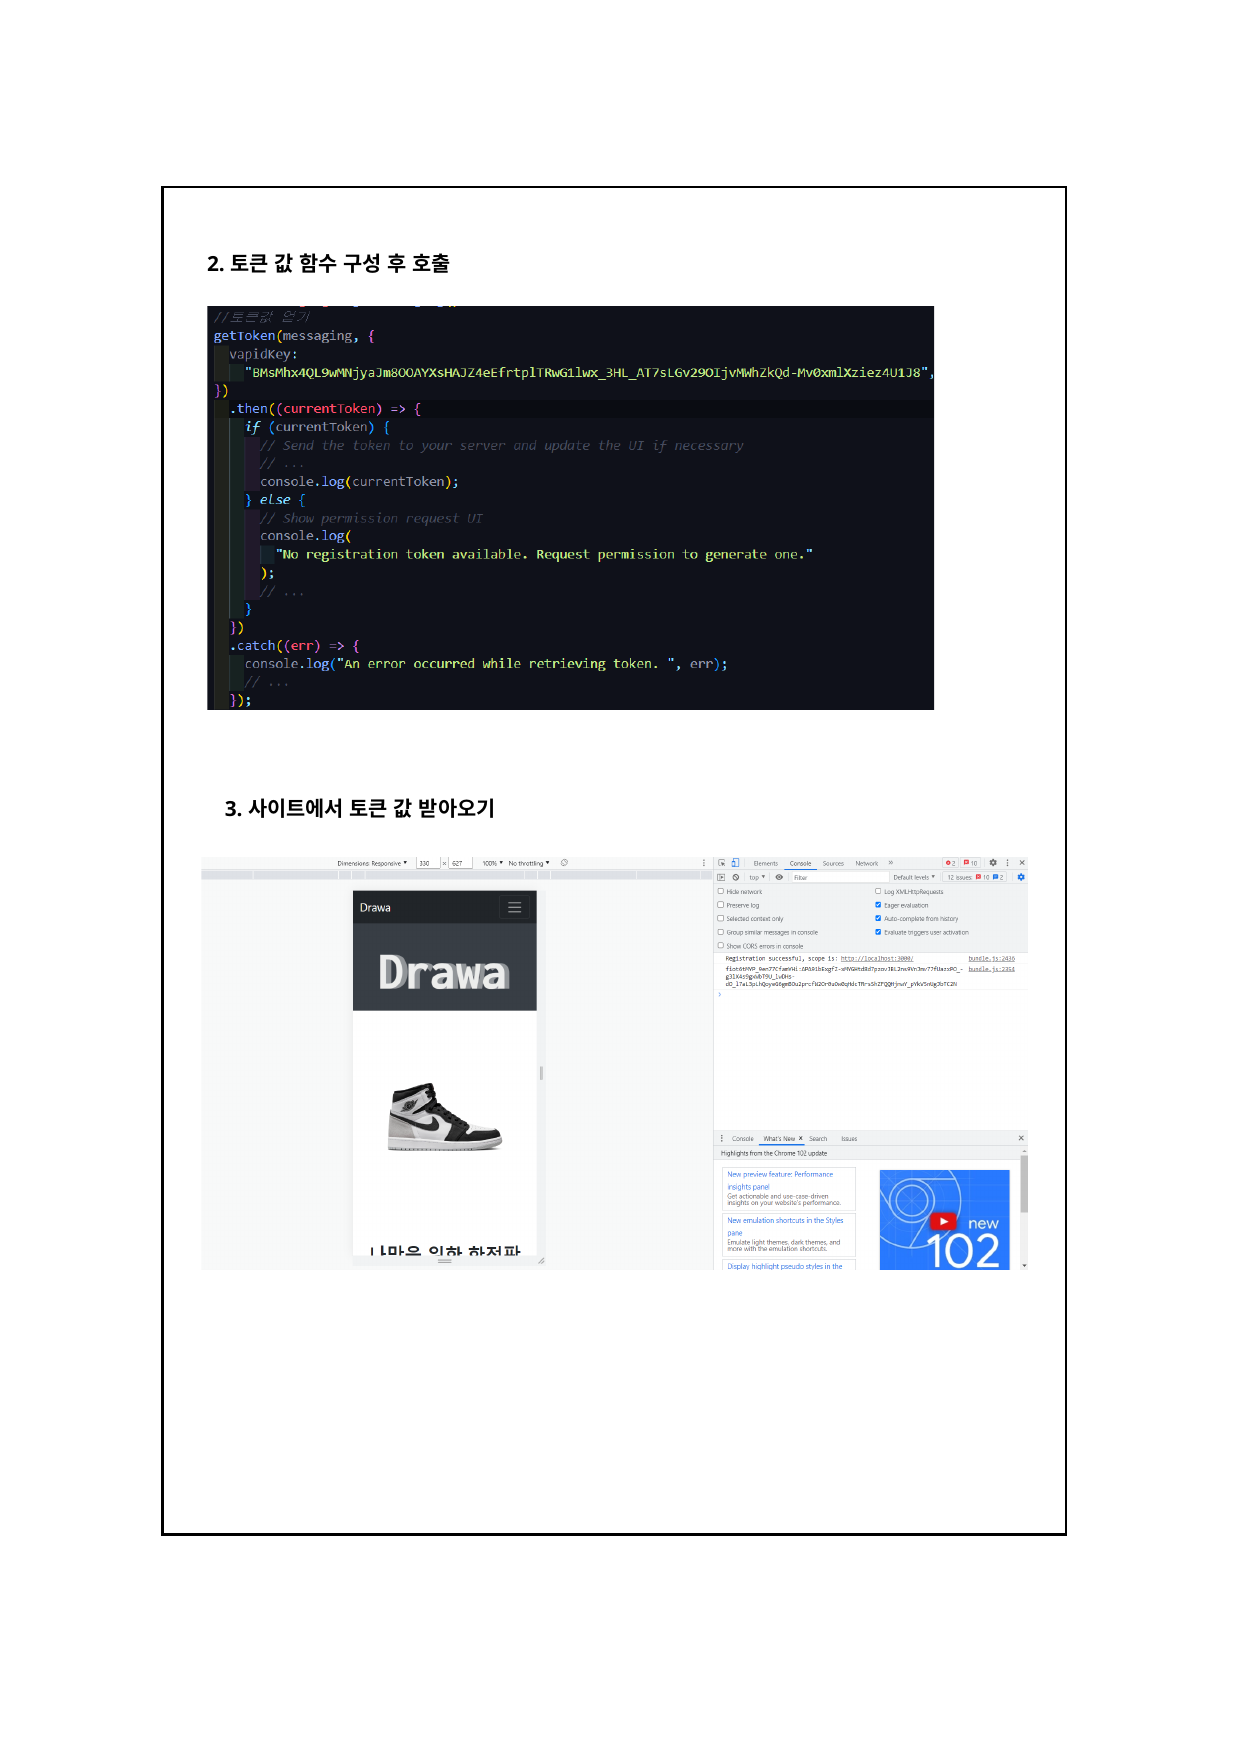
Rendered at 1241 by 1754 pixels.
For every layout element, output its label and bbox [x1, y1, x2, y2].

picture [207, 306, 935, 710]
table_header [164, 188, 1065, 1533]
picture [201, 857, 1028, 1270]
